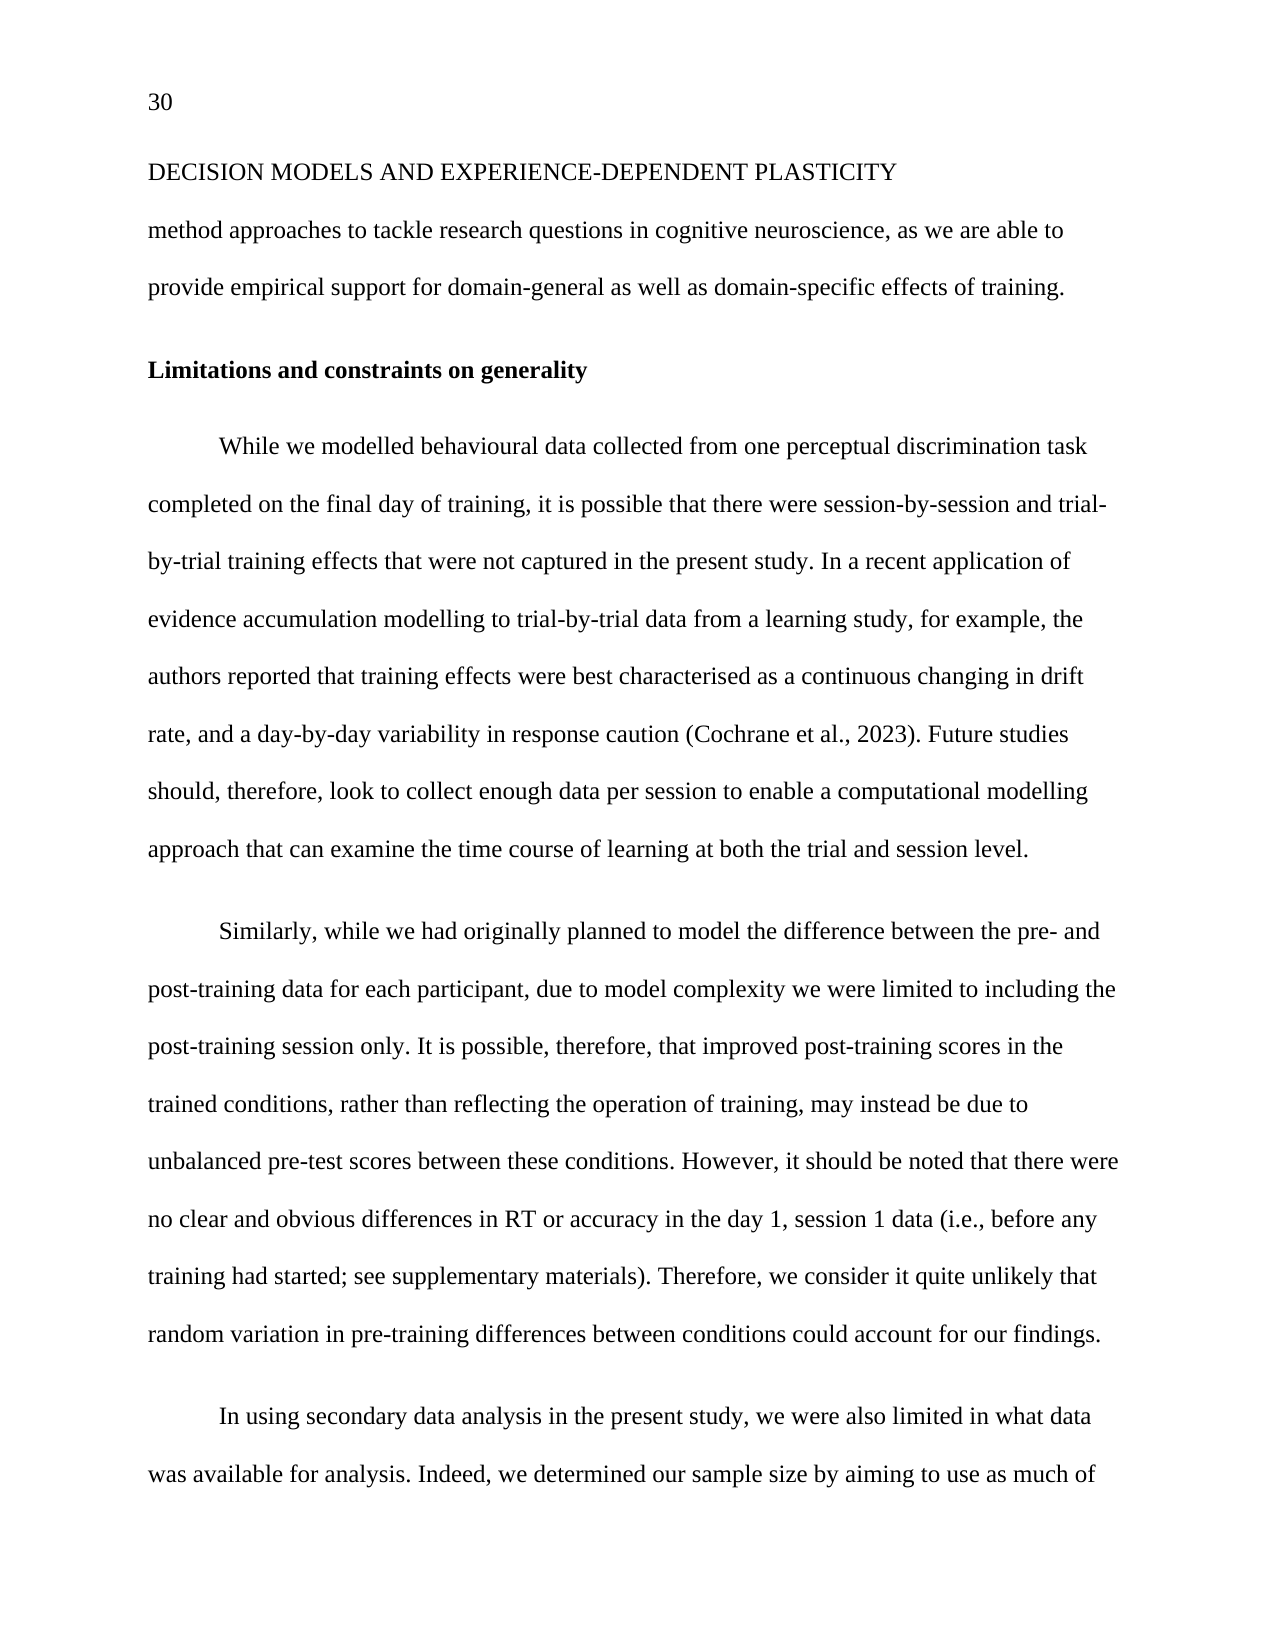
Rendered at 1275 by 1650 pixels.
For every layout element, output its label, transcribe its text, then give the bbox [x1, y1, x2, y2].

text Similarly, while we had originally planned to model the difference between the pre- and post-training data for each participant, due to model complexity we were limited to including the post-training session only. It is possible, therefore, that improved post-training scores in the trained conditions, rather than reflecting the operation of training, may instead be due to unbalanced pre-test scores between these conditions. However, it should be noted that there were no clear and obvious differences in RT or accuracy in the day 1, session 1 data (i.e., before any training had started; see supplementary materials). Therefore, we consider it quite unlikely that random variation in pre-training differences between conditions could account for our findings. [148, 916, 1127, 1347]
subtitle Limitations and constraints on generality [148, 355, 1127, 384]
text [148, 1401, 1127, 1487]
text While we modelled behavioural data collected from one perceptual discrimination task completed on the final day of training, it is possible that there were session-by-session and trial-by-trial training effects that were not captured in the present study. In a recent application of evidence accumulation modelling to trial-by-trial data from a learning study, for example, the authors reported that training effects were best characterised as a continuous changing in drift rate, and a day-by-day variability in response caution (Cochrane et al., 2023). Future studies should, therefore, look to collect enough data per session to enable a computational modelling approach that can examine the time course of learning at both the trial and session level. [148, 431, 1127, 862]
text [148, 215, 1127, 301]
